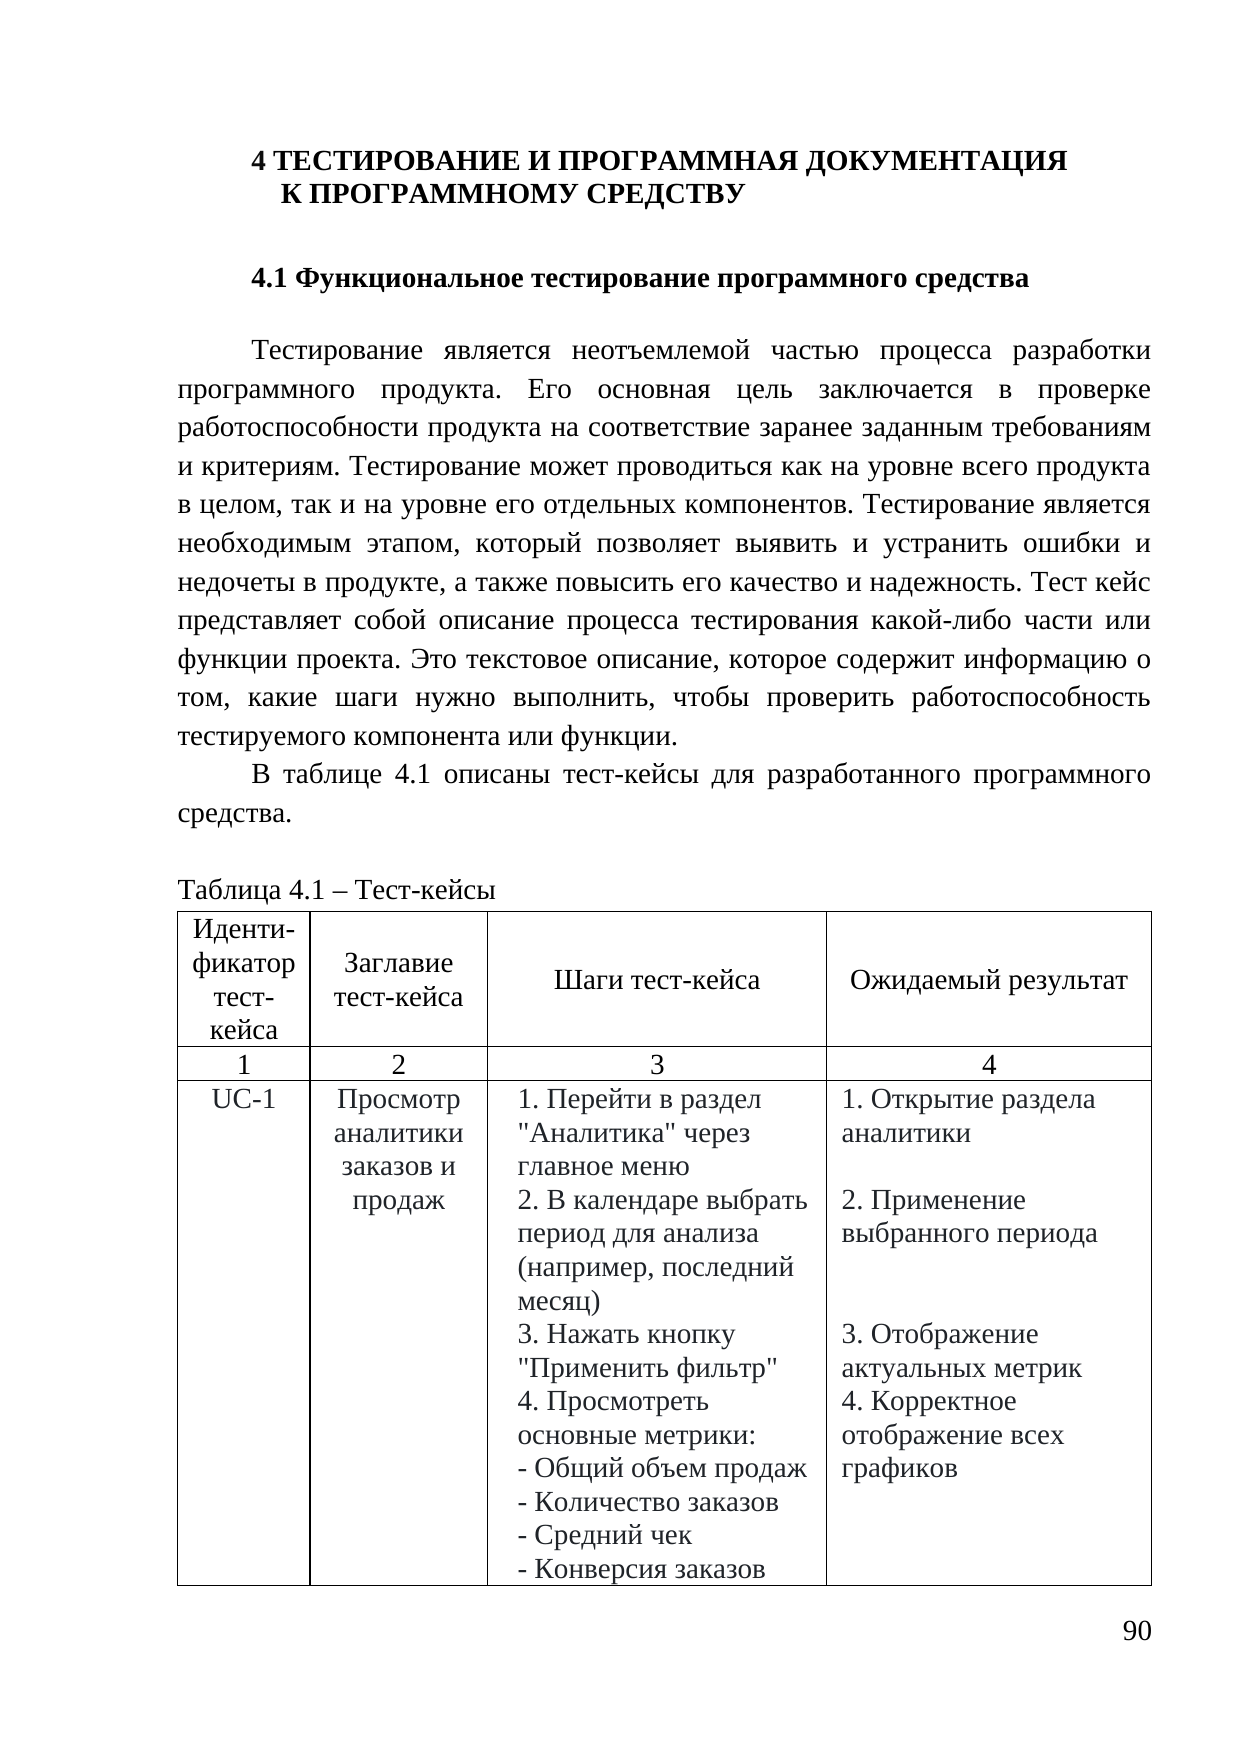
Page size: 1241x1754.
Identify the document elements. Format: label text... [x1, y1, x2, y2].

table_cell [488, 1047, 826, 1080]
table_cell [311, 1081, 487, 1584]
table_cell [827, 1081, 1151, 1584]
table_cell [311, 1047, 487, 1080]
text В таблице 4.1 описаны тест-кейсы для разработанного программного средства. [177, 756, 1152, 828]
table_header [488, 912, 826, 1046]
text Таблица 4.1 – Тест-кейсы [177, 872, 1152, 906]
list 4.1 Функциональное тестирование программного средства [177, 260, 1140, 294]
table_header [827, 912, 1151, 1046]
text Тестирование является неотъемлемой частью процесса разработки программного продукта. Его основная цель заключается в проверке работоспособности продукта на соответствие заранее заданным требованиям и критериям. Тестирование может проводиться как на уровне всего продукта в целом, так и на уровне его отдельных компонентов. Тестирование является необходимым этапом, который позволяет выявить и устранить ошибки и недочеты в продукте, а также повысить его качество и надежность. Тест кейс представляет собой описание процесса тестирования какой-либо части или функции проекта. Это текстовое описание, которое содержит информацию о том, какие шаги нужно выполнить, чтобы проверить работоспособность тестируемого компонента или функции. [177, 332, 1152, 751]
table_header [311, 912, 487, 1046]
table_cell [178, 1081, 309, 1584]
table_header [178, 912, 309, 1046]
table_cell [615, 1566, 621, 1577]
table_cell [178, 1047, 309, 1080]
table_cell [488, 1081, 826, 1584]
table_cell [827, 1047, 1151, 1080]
subtitle 4 ТЕСТИРОВАНИЕ И ПРОГРАММНАЯ ДОКУМЕНТАЦИЯ К ПРОГРАММНОМУ СРЕДСТВУ [251, 143, 1152, 210]
